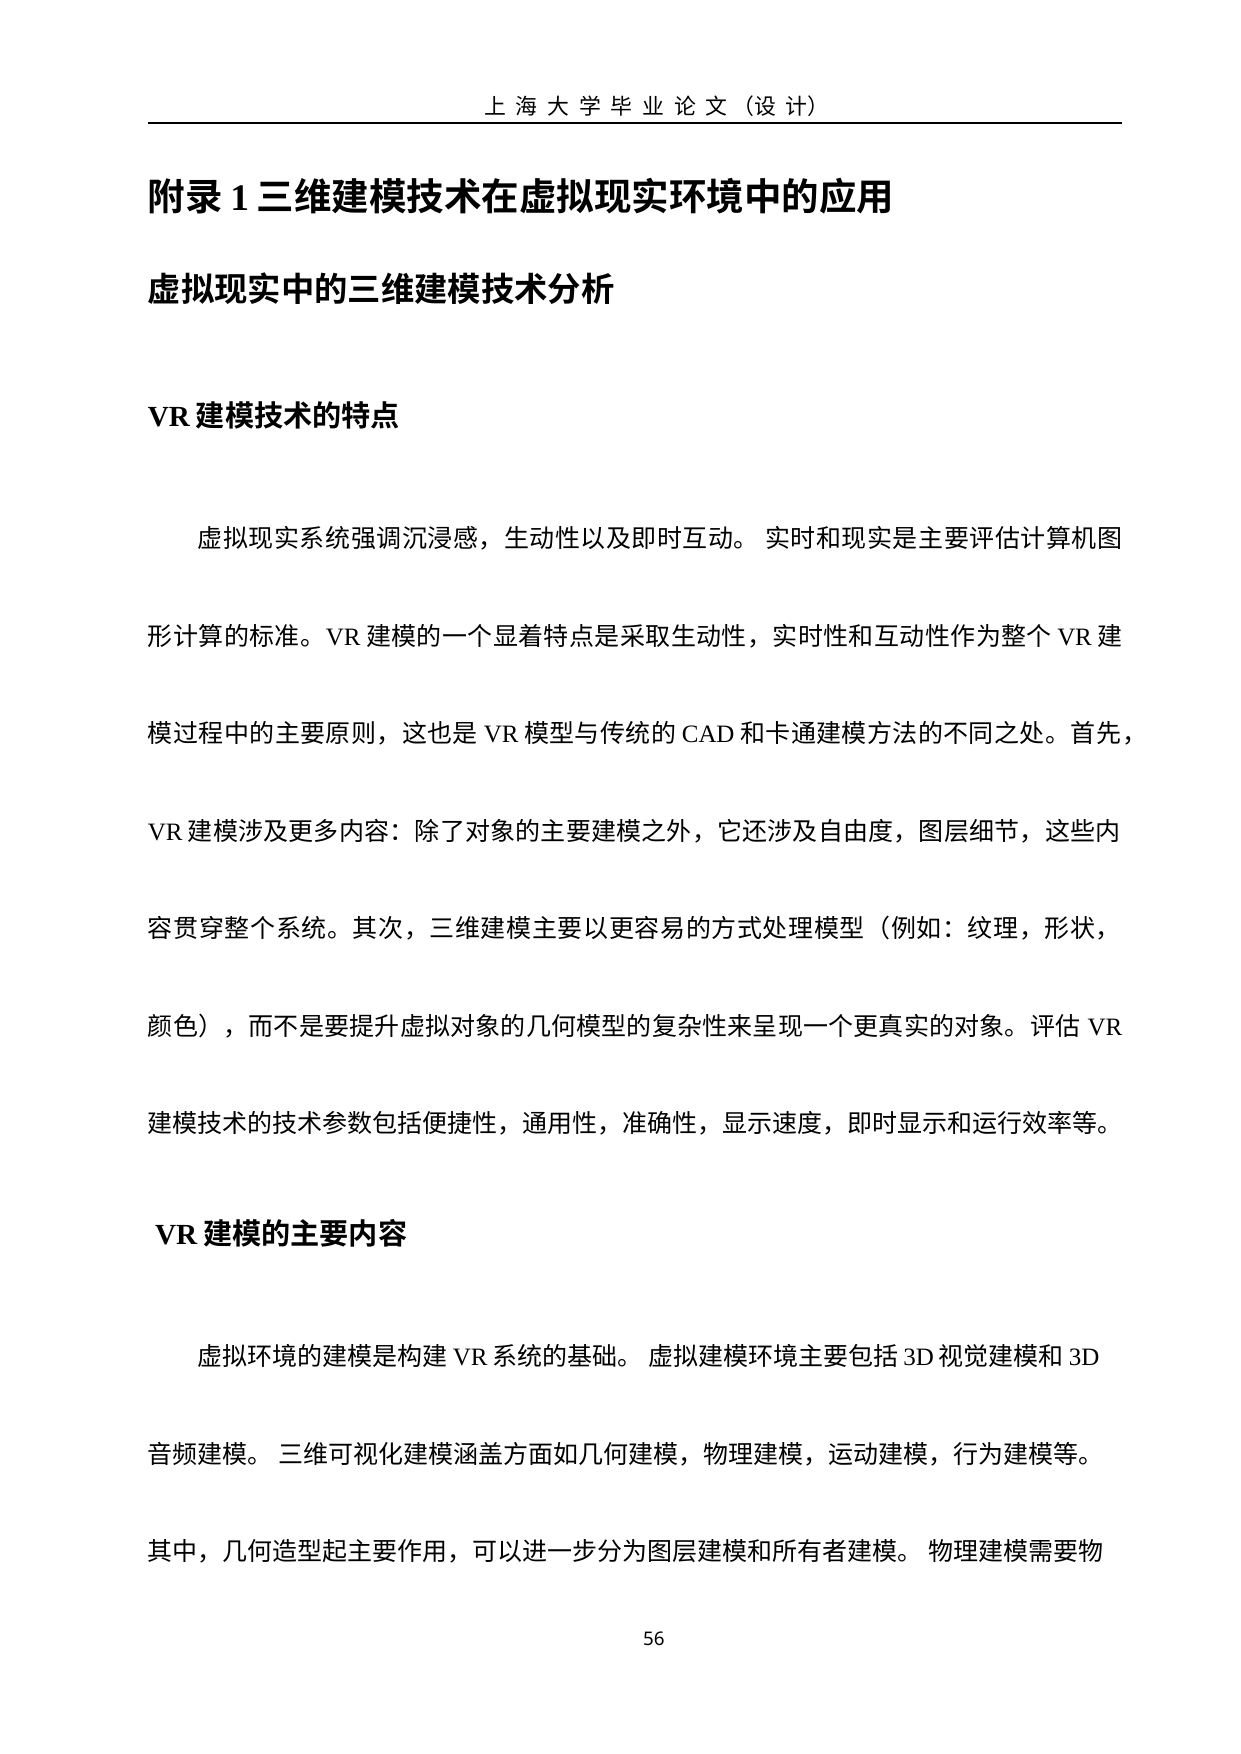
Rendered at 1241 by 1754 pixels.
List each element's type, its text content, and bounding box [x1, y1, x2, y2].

subtitle VR建模的主要内容 [148, 1199, 1122, 1264]
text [148, 1322, 1122, 1582]
text 虚拟现实系统强调沉浸感，生动性以及即时互动。 实时和现实是主要评估计算机图形计算的标准。VR建模的一个显着特点是采取生动性，实时性和互动性作为整个VR建模过程中的主要原则，这也是VR模型与传统的CAD和卡通建模方法的不同之处。首先，VR建模涉及更多内容：除了对象的主要建模之外，它还涉及自由度，图层细节，这些内容贯穿整个系统。其次，三维建模主要以更容易的方式处理模型（例如：纹理，形状，颜色），而不是要提升虚拟对象的几何模型的复杂性来呈现一个更真实的对象。评估VR建模技术的技术参数包括便捷性，通用性，准确性，显示速度，即时显示和运行效率等。 [148, 504, 1122, 1154]
subtitle 虚拟现实中的三维建模技术分析 [148, 254, 1122, 319]
subtitle 附录1三维建模技术在虚拟现实环境中的应用 [148, 162, 1122, 227]
subtitle VR建模技术的特点 [148, 381, 1122, 446]
